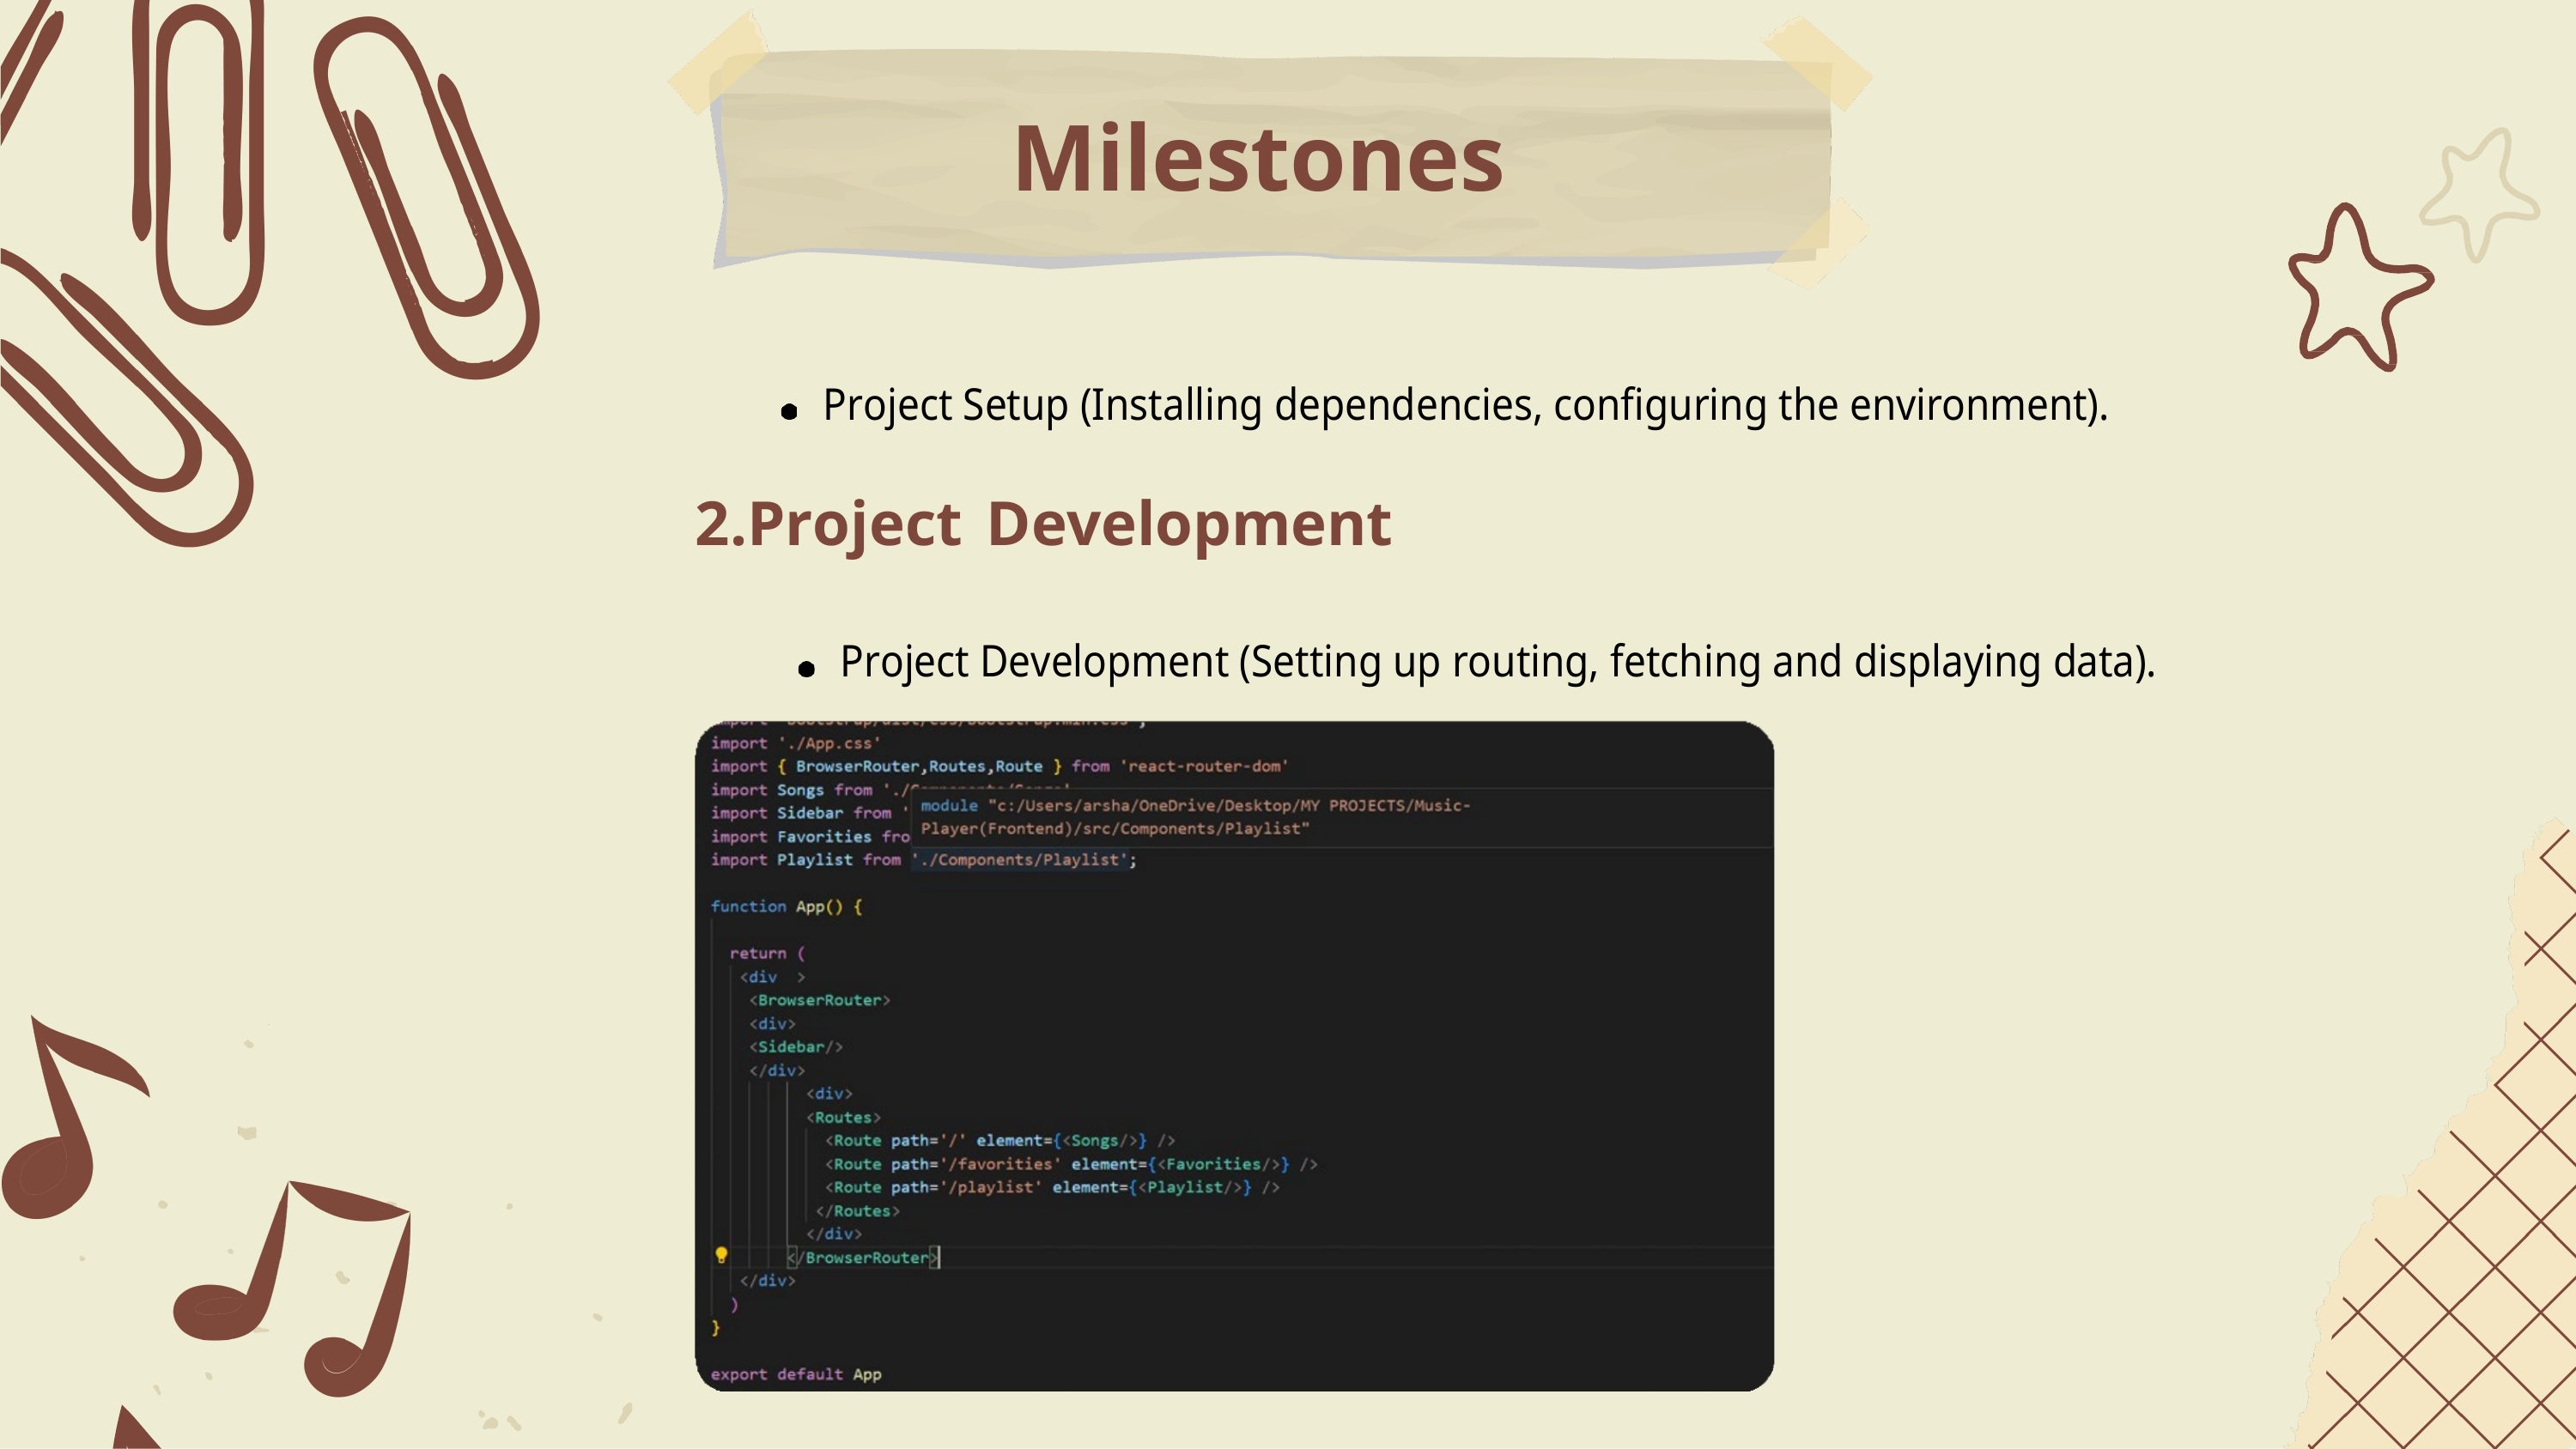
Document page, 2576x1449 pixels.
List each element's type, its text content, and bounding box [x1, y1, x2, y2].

picture [781, 403, 797, 420]
picture [617, 1403, 633, 1424]
text Project Development (Setting up routing, fetching and displaying data). [799, 630, 2543, 690]
picture [695, 718, 1775, 1391]
picture [0, 0, 548, 556]
picture [507, 1416, 522, 1431]
text Project Setup (Installing dependencies, configuring the environment). [781, 373, 2543, 433]
picture [657, 0, 1884, 300]
picture [798, 661, 815, 677]
subtitle 2.Project Development [695, 481, 2543, 564]
picture [0, 1005, 420, 1406]
picture [1999, 806, 2576, 1449]
